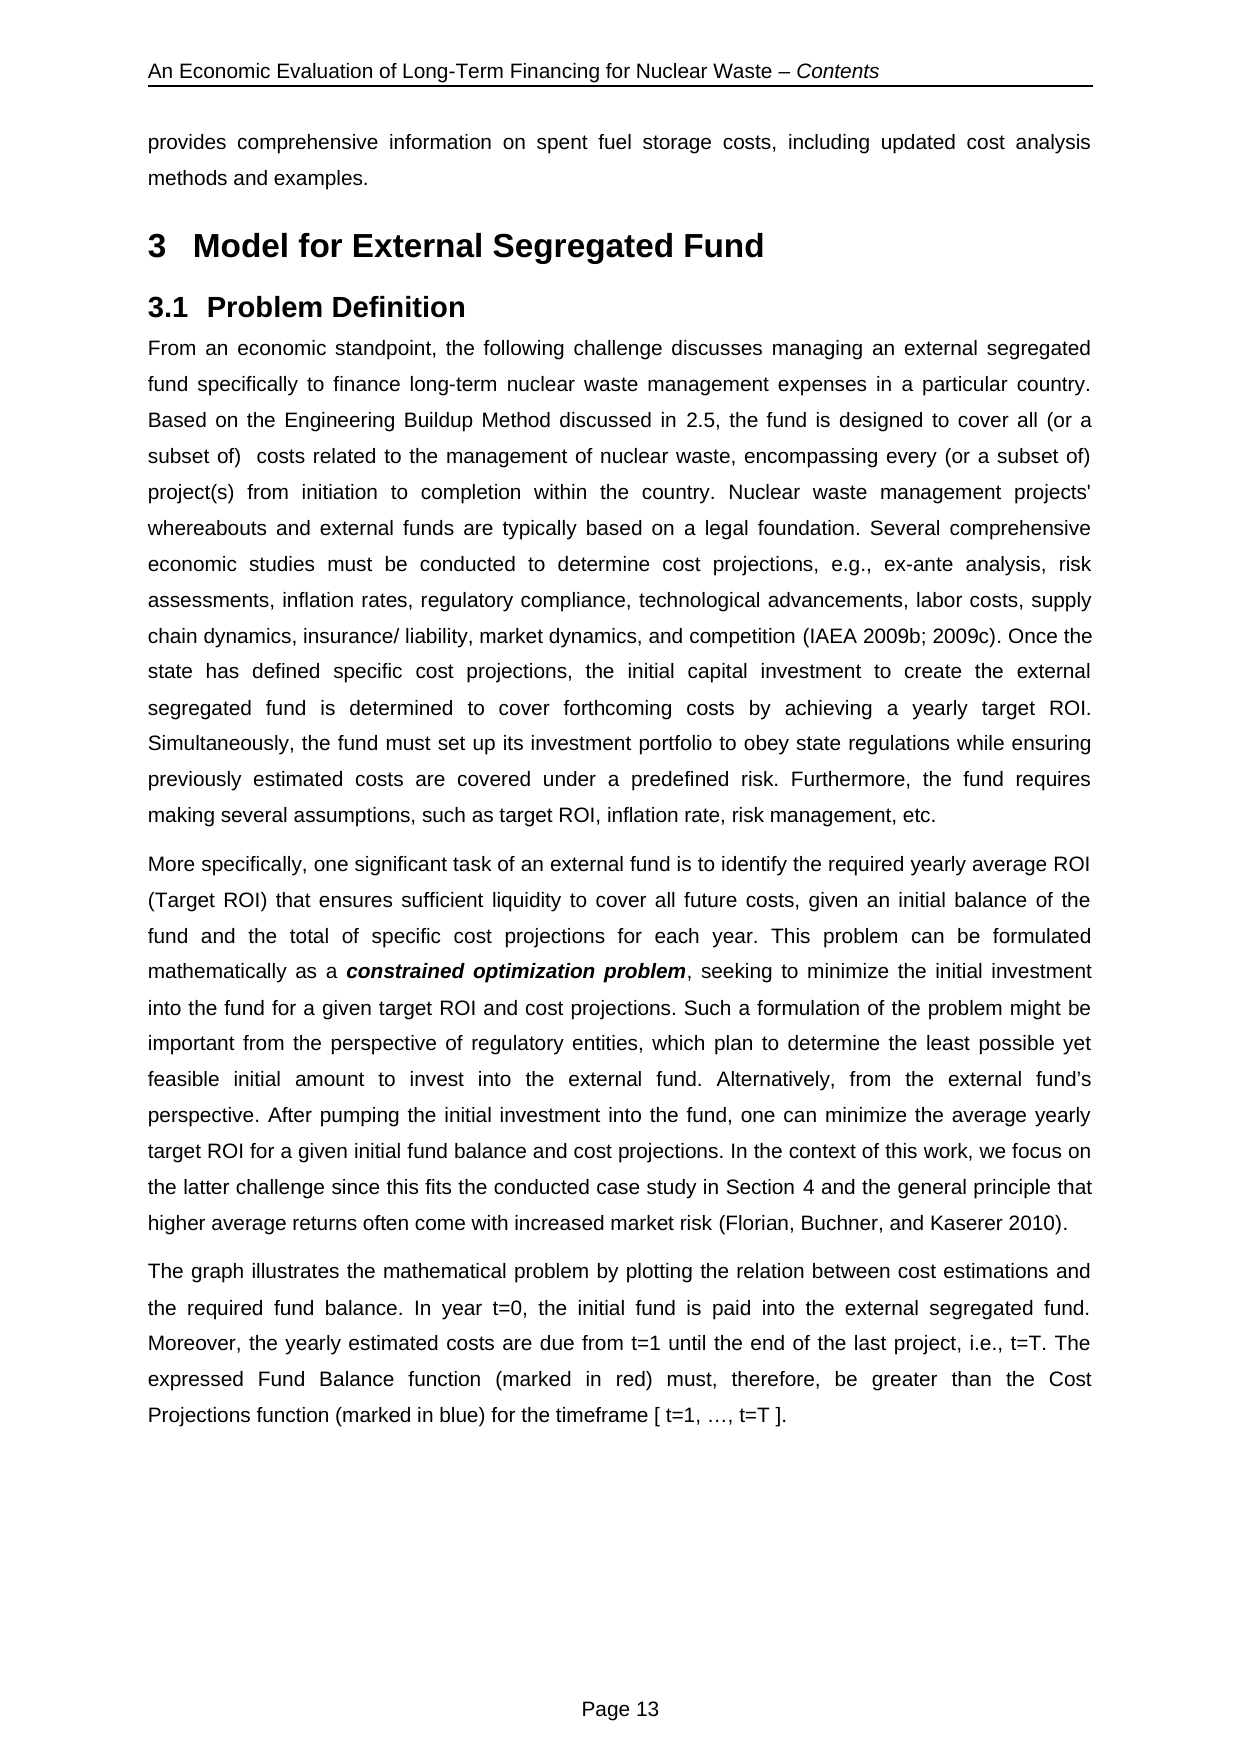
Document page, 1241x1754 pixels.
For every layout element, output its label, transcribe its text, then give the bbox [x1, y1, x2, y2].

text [148, 129, 1093, 189]
subtitle Problem Definition [148, 290, 1093, 323]
text From an economic standpoint, the following challenge discusses managing an external segregated fund specifically to finance long-term nuclear waste management expenses in a particular country. Based on the Engineering Buildup Method discussed in ‎2.5, the fund is designed to cover all (or a subset of) costs related to the management of nuclear waste, encompassing every (or a subset of) project(s) from initiation to completion within the country. Nuclear waste management projects' whereabouts and external funds are typically based on a legal foundation. Several comprehensive economic studies must be conducted to determine cost projections, e.g., ex-ante analysis, risk assessments, inflation rates, regulatory compliance, technological advancements, labor costs, supply chain dynamics, insurance/ liability, market dynamics, and competition (IAEA 2009b; 2009c). Once the state has defined specific cost projections, the initial capital investment to create the external segregated fund is determined to cover forthcoming costs by achieving a yearly target ROI. Simultaneously, the fund must set up its investment portfolio to obey state regulations while ensuring previously estimated costs are covered under a predefined risk. Furthermore, the fund requires making several assumptions, such as target ROI, inflation rate, risk management, etc. [148, 336, 1093, 827]
text The graph illustrates the mathematical problem by plotting the relation between cost estimations and the required fund balance. In year t=0, the initial fund is paid into the external segregated fund. Moreover, the yearly estimated costs are due from t=1 until the end of the last project, i.e., t=T. The expressed Fund Balance function (marked in red) must, therefore, be greater than the Cost Projections function (marked in blue) for the timeframe [ t=1, …, t=T ]. [148, 1259, 1093, 1427]
subtitle Model for External Segregated Fund [148, 226, 1093, 265]
text More specifically, one significant task of an external fund is to identify the required yearly average ROI (Target ROI) that ensures sufficient liquidity to cover all future costs, given an initial balance of the fund and the total of specific cost projections for each year. This problem can be formulated mathematically as a constrained optimization problem, seeking to minimize the initial investment into the fund for a given target ROI and cost projections. Such a formulation of the problem might be important from the perspective of regulatory entities, which plan to determine the least possible yet feasible initial amount to invest into the external fund. Alternatively, from the external fund’s perspective. After pumping the initial investment into the fund, one can minimize the average yearly target ROI for a given initial fund balance and cost projections. In the context of this work, we focus on the latter challenge since this fits the conducted case study in Section ‎4 and the general principle that higher average returns often come with increased market risk (Florian, Buchner, and Kaserer 2010). [148, 852, 1093, 1235]
